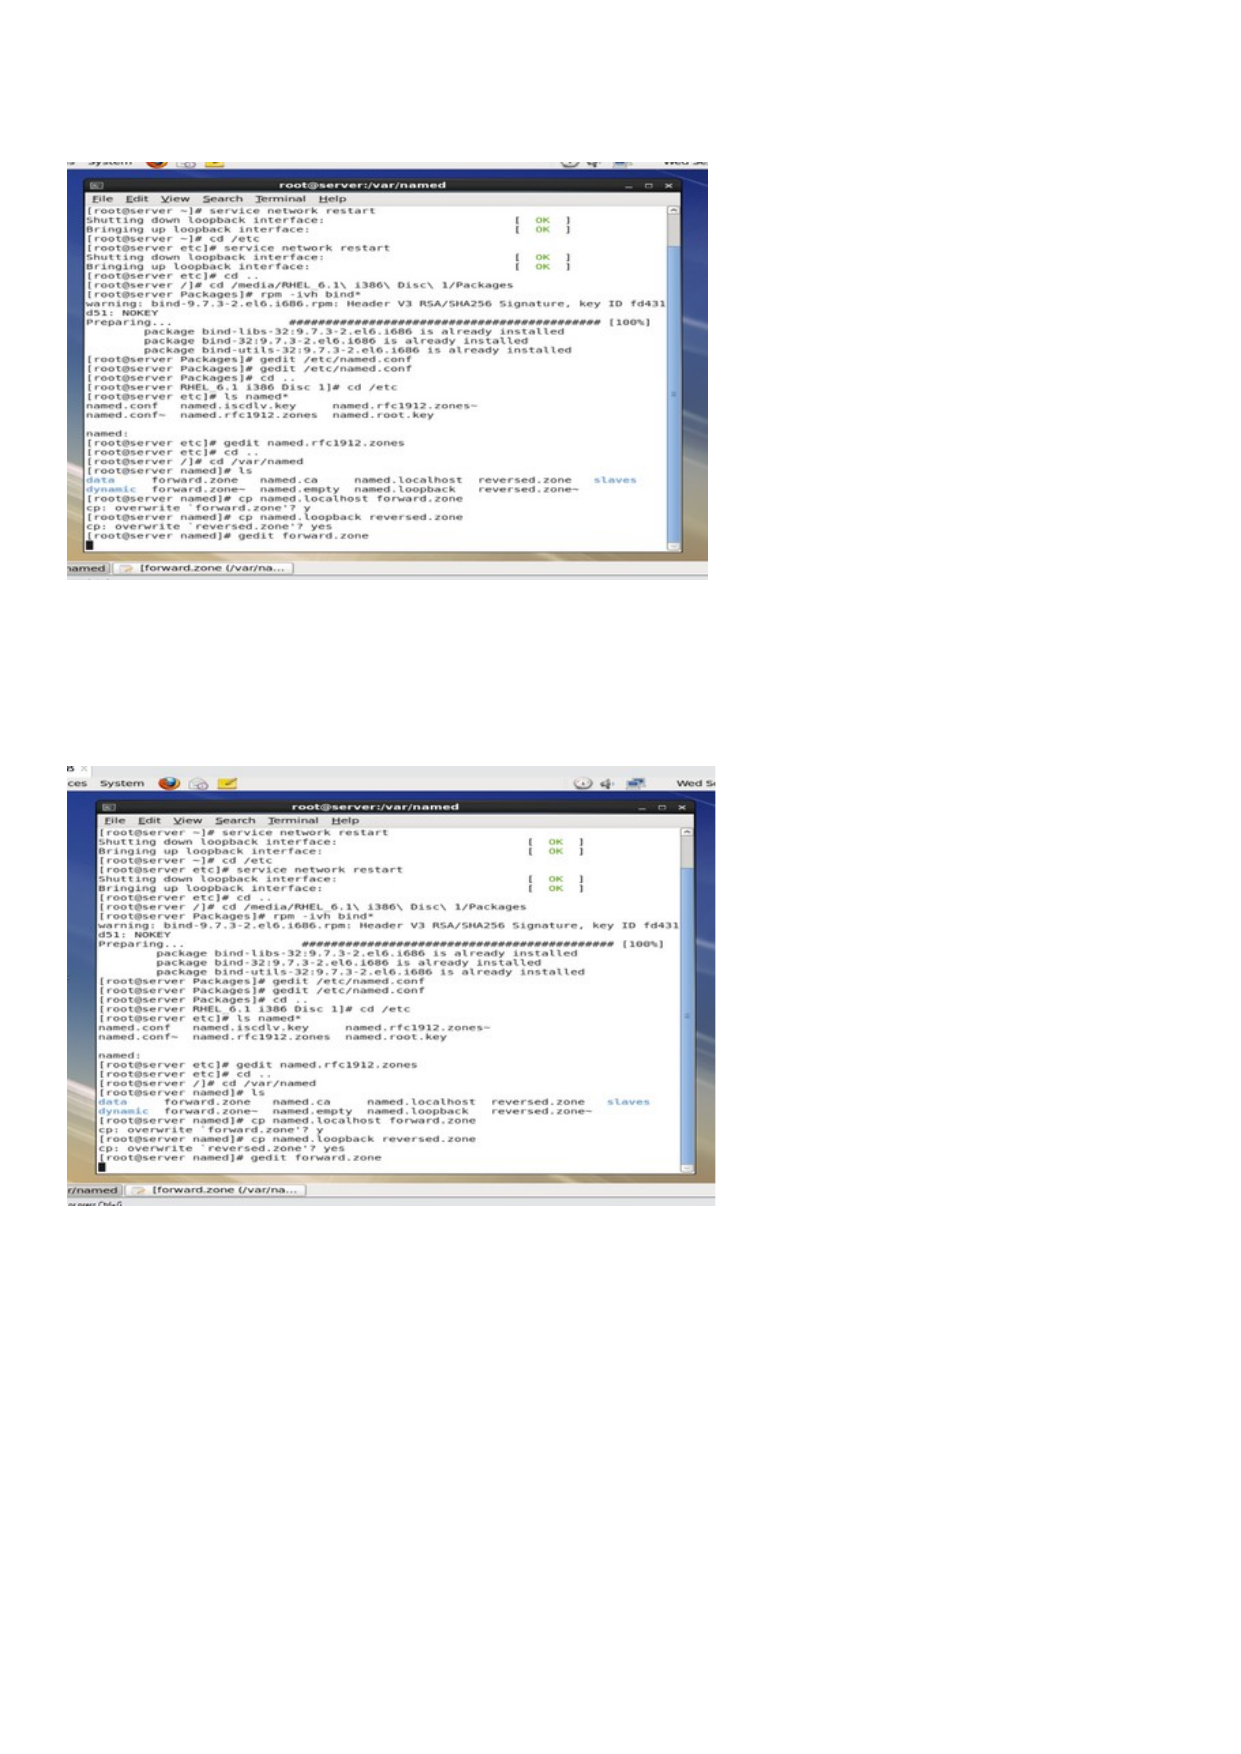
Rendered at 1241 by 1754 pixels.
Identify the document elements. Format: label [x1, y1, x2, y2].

picture [67, 162, 708, 580]
table_header [59, 54, 1182, 1693]
picture [67, 766, 716, 1206]
